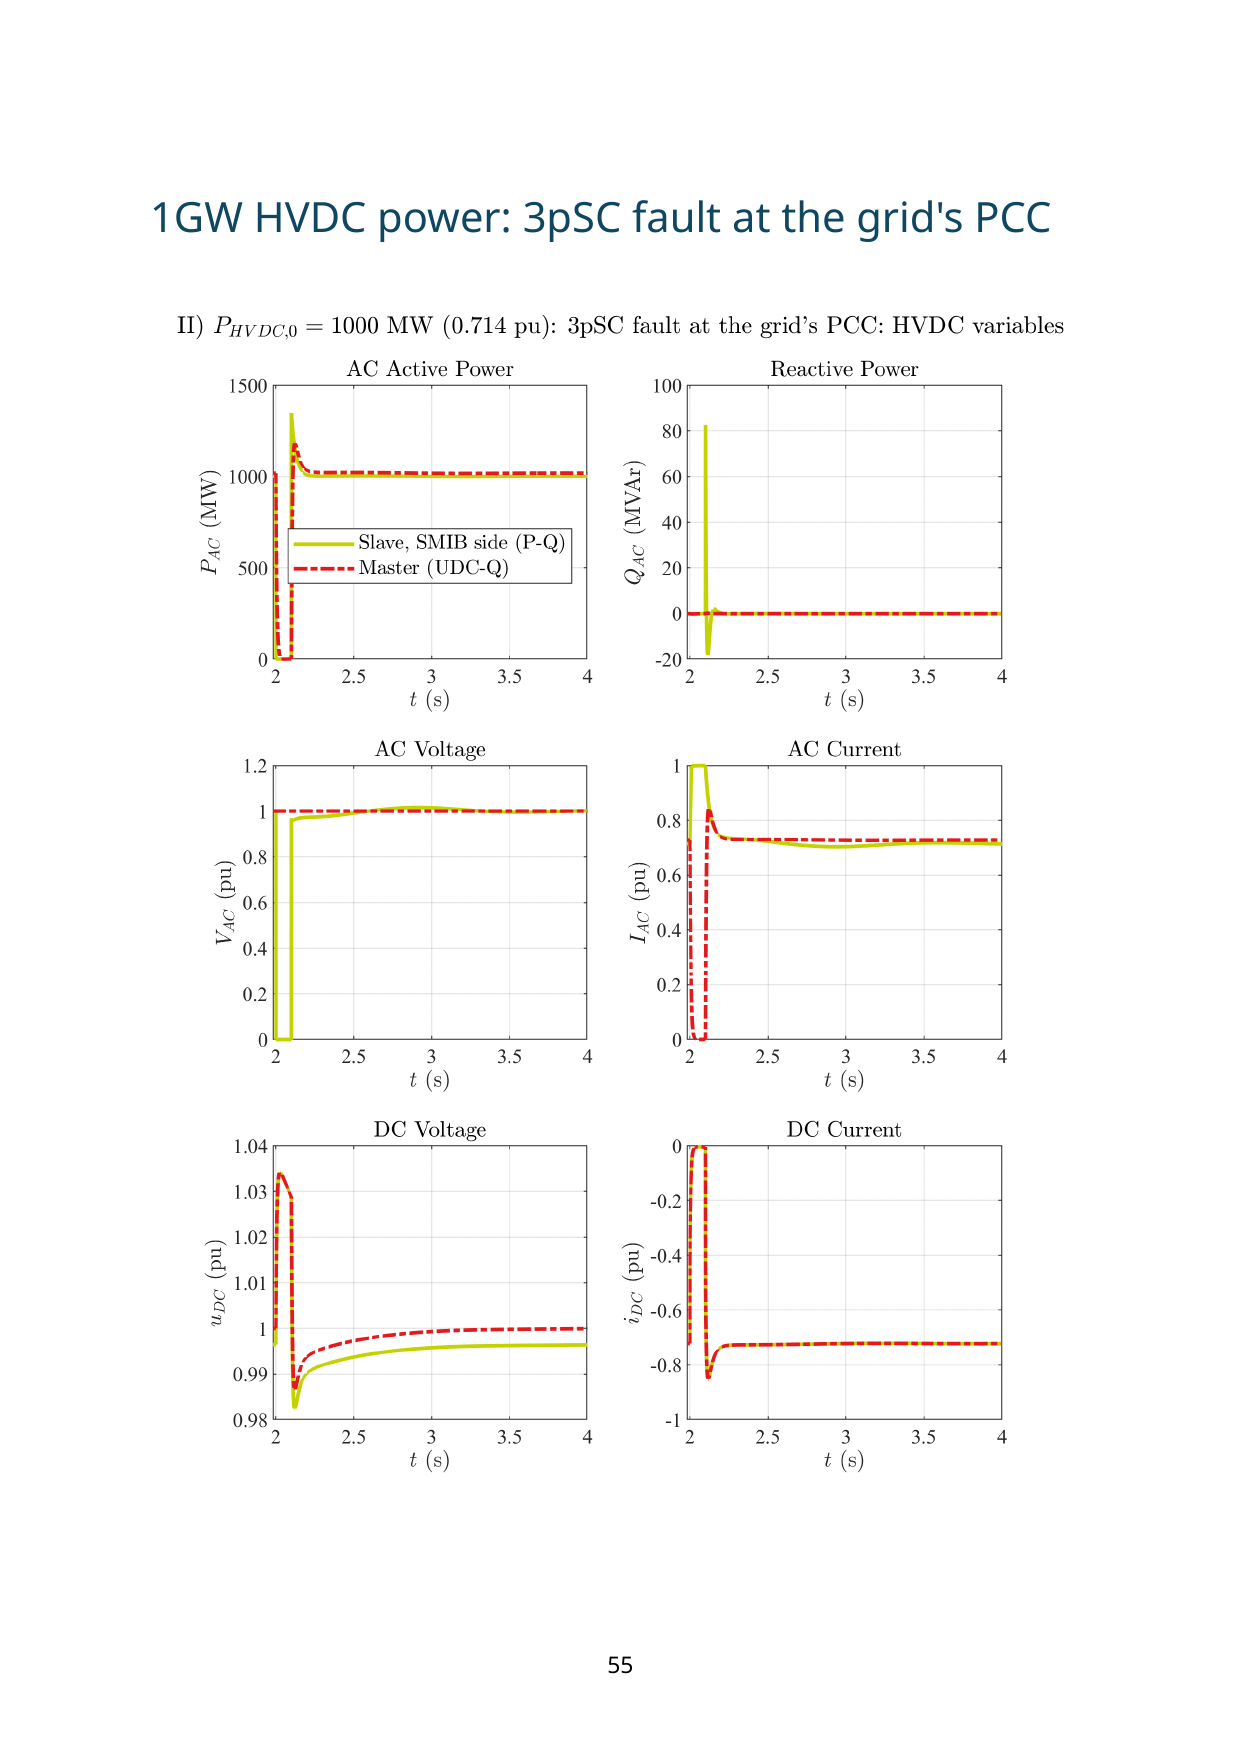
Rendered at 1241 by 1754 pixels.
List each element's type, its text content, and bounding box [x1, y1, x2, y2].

picture [150, 257, 1091, 1559]
subtitle 1GW HVDC power: 3pSC fault at the grid's PCC [150, 187, 1090, 244]
